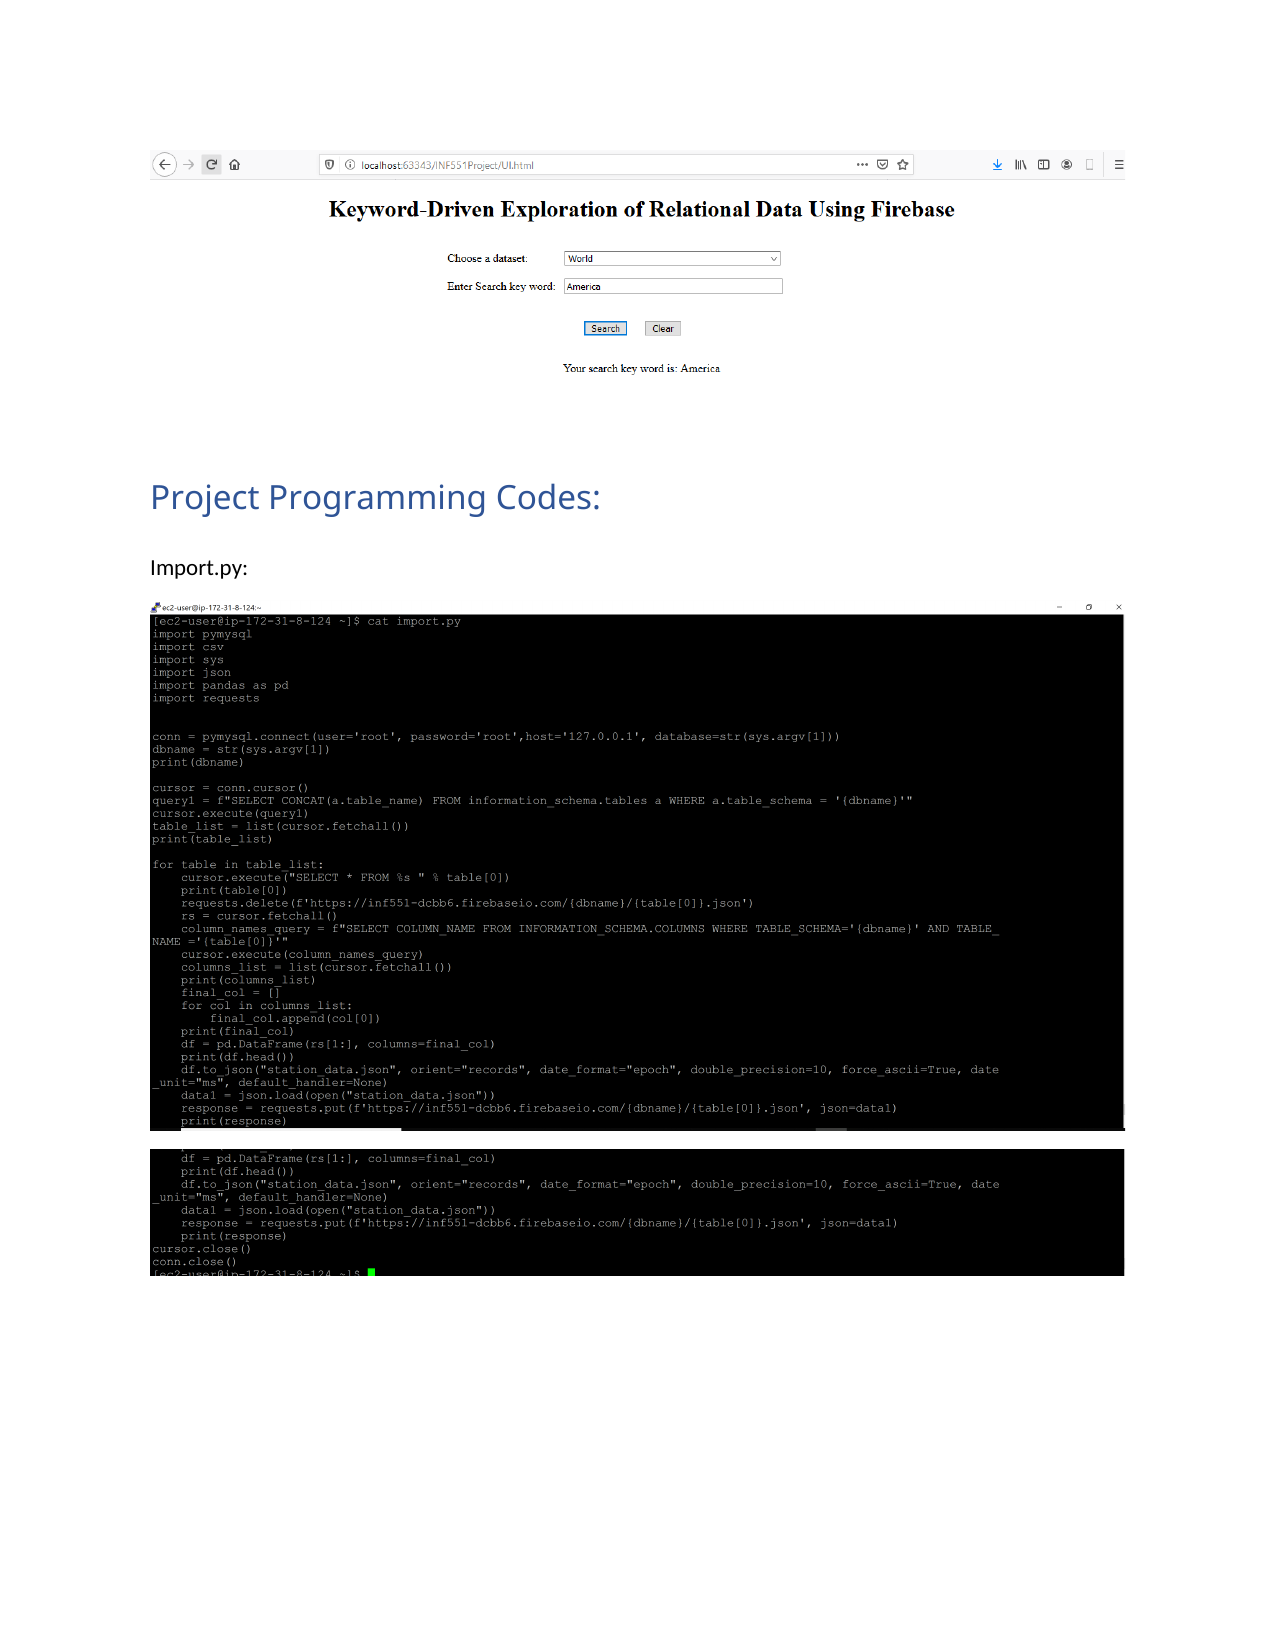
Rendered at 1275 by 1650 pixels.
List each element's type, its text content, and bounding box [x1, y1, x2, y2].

picture [150, 600, 1125, 1131]
text Import.py: [150, 553, 1125, 581]
subtitle Project Programming Codes: [150, 474, 1125, 519]
picture [150, 1149, 1125, 1276]
picture [150, 150, 1125, 400]
